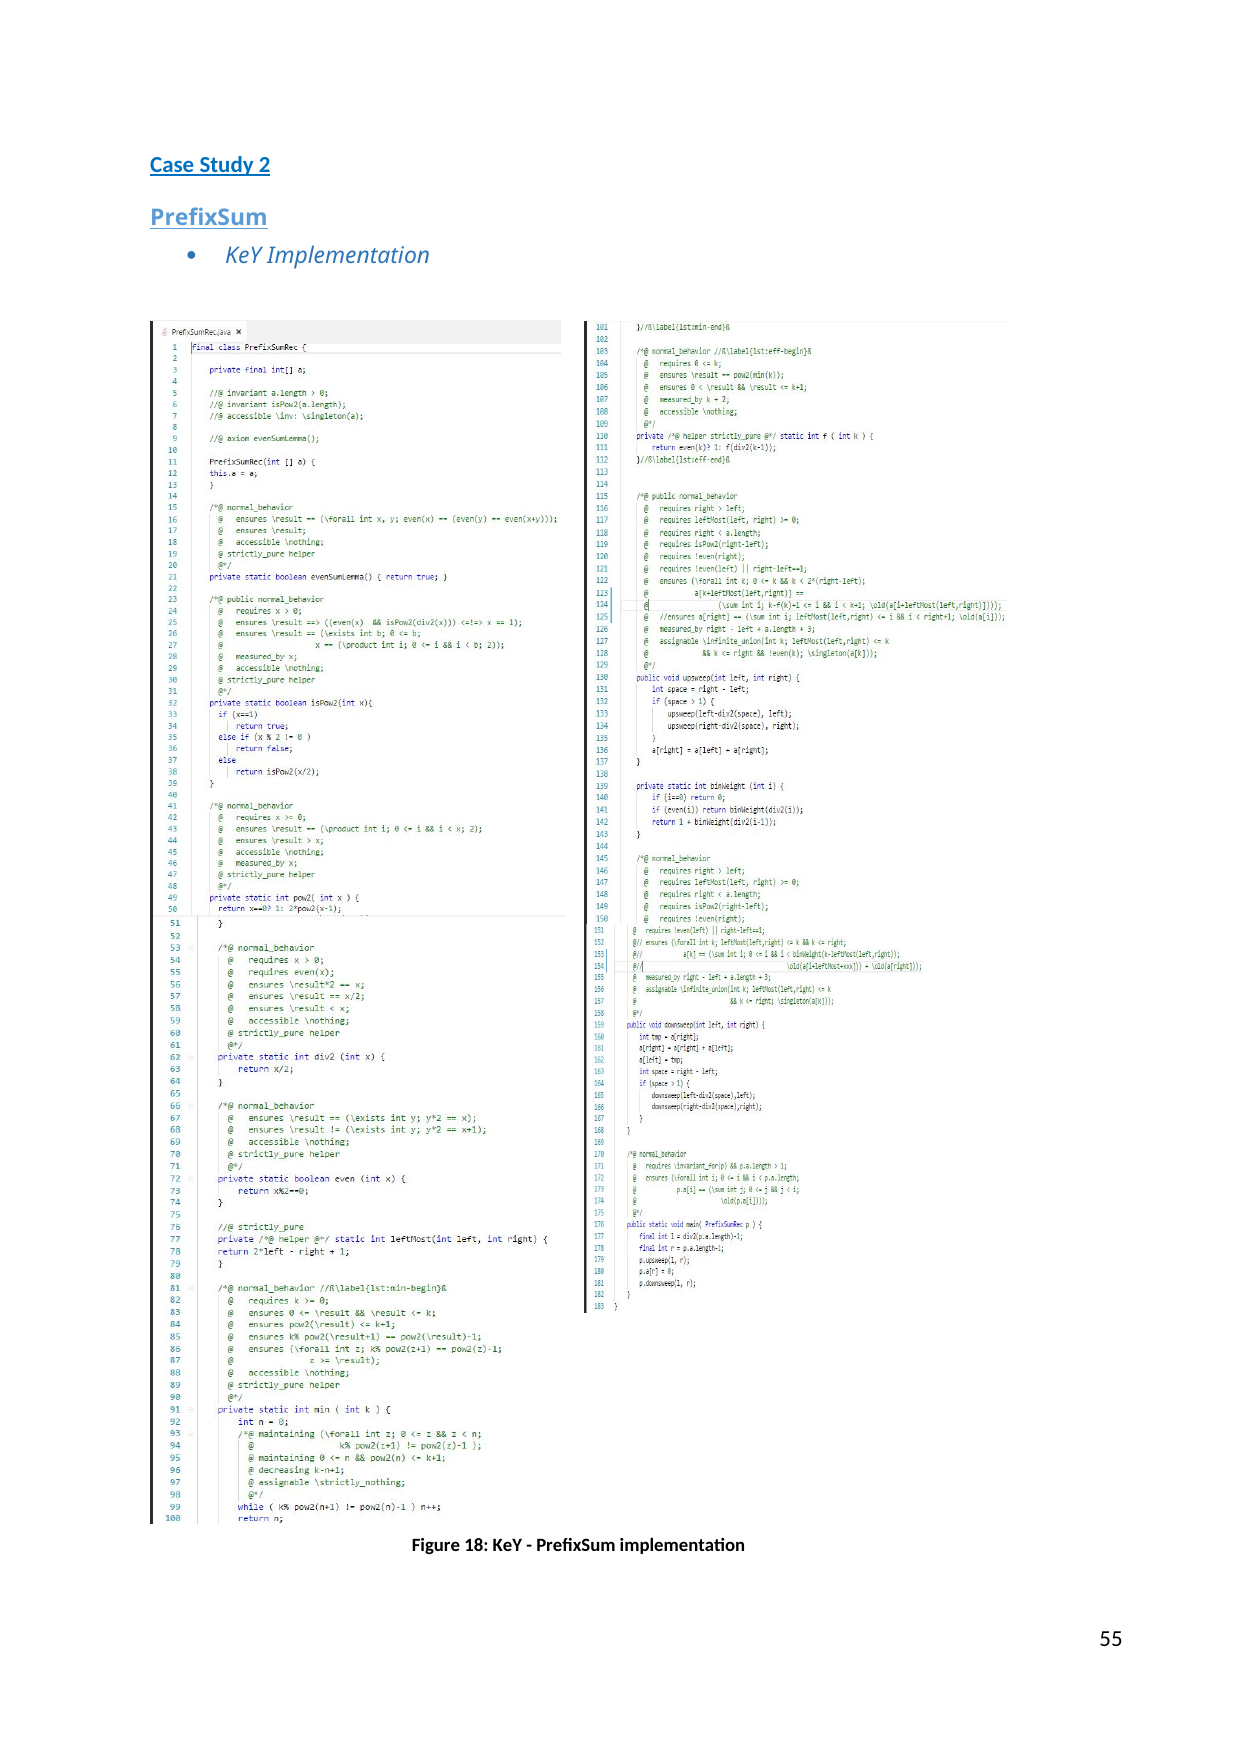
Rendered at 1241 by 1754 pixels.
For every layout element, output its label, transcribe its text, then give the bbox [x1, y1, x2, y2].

subtitle KeY Implementation [187, 239, 1122, 270]
subtitle Case Study 2 [150, 150, 1122, 178]
subtitle PrefixSum [150, 201, 1122, 232]
picture [150, 320, 566, 1524]
picture [584, 321, 1007, 1313]
